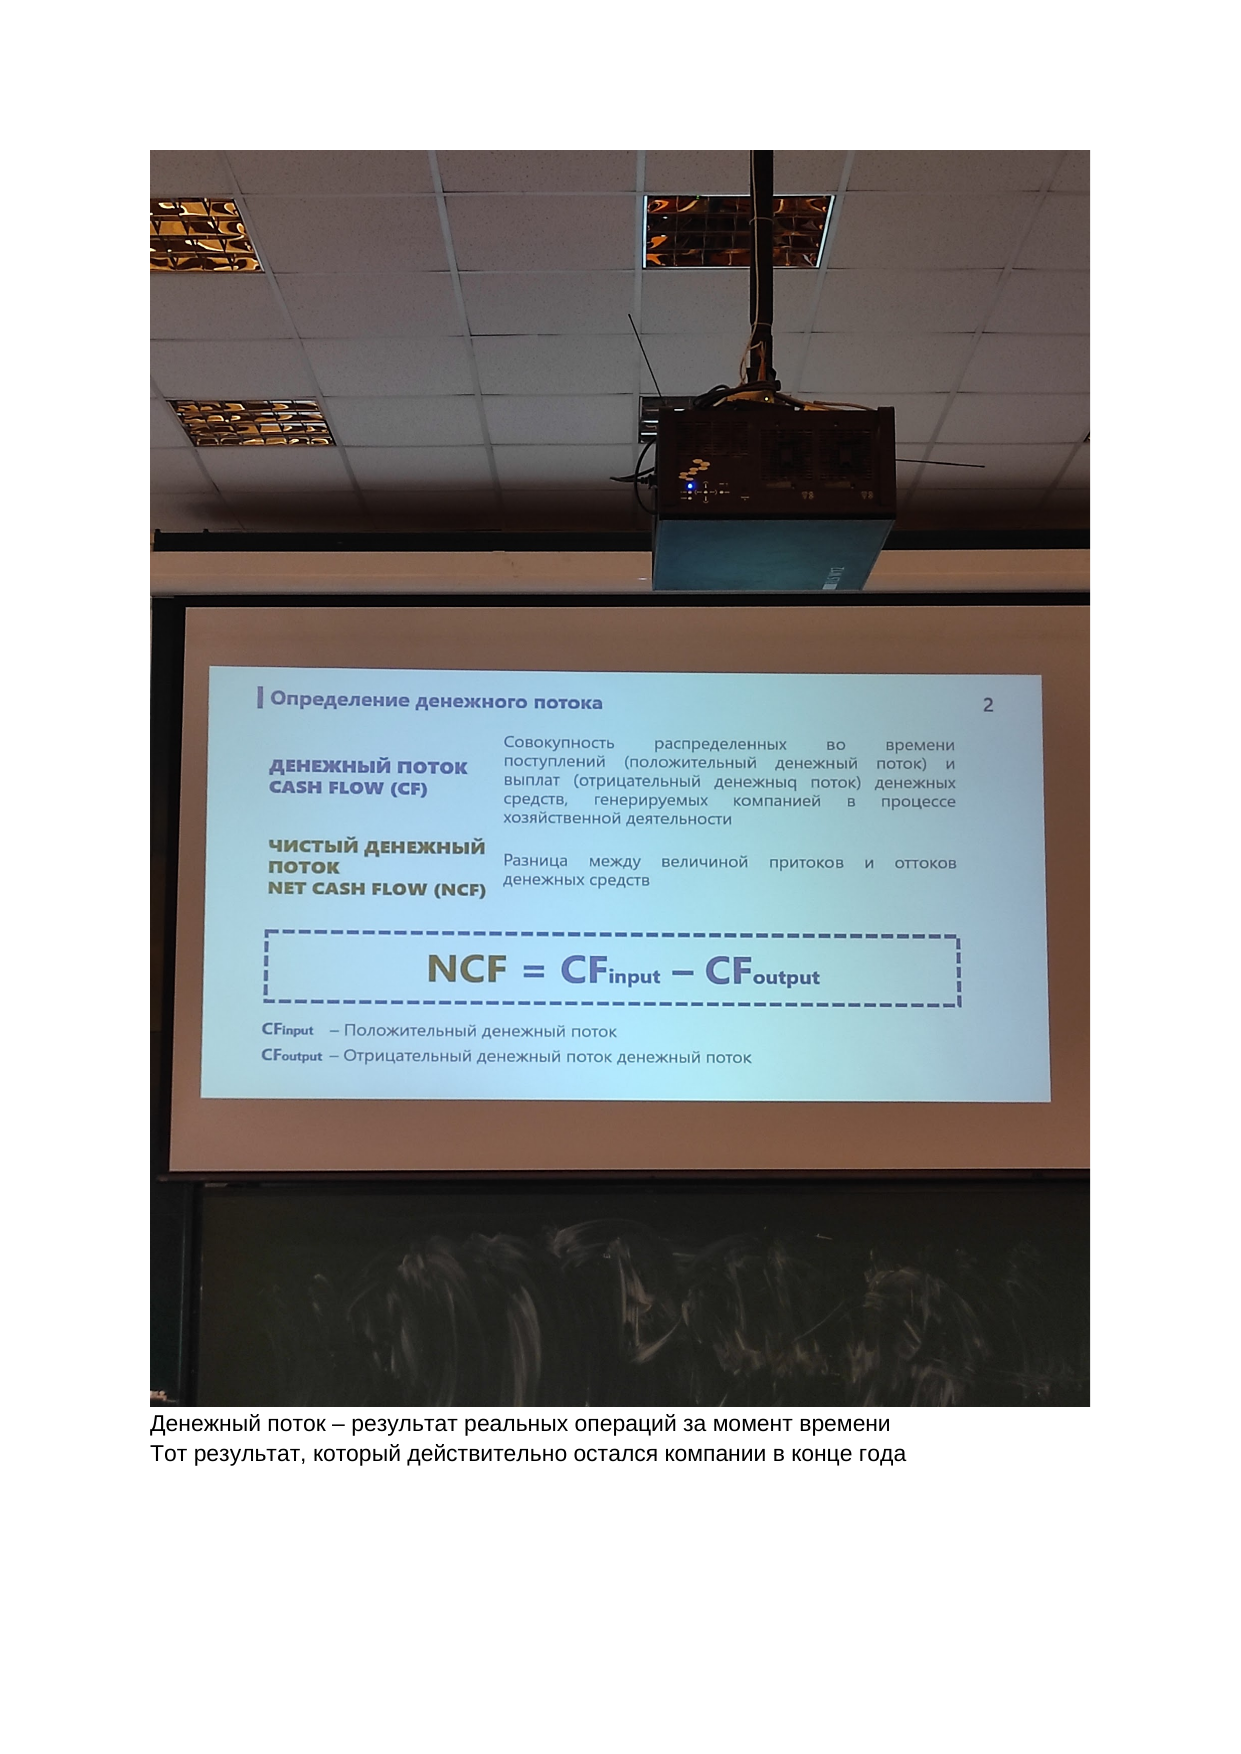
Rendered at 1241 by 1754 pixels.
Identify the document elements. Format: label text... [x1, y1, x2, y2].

picture [150, 150, 1091, 1407]
text Денежный поток – результат реальных операций за момент времени [150, 1410, 1090, 1436]
text Тот результат, который действительно остался компании в конце года [150, 1440, 1090, 1467]
